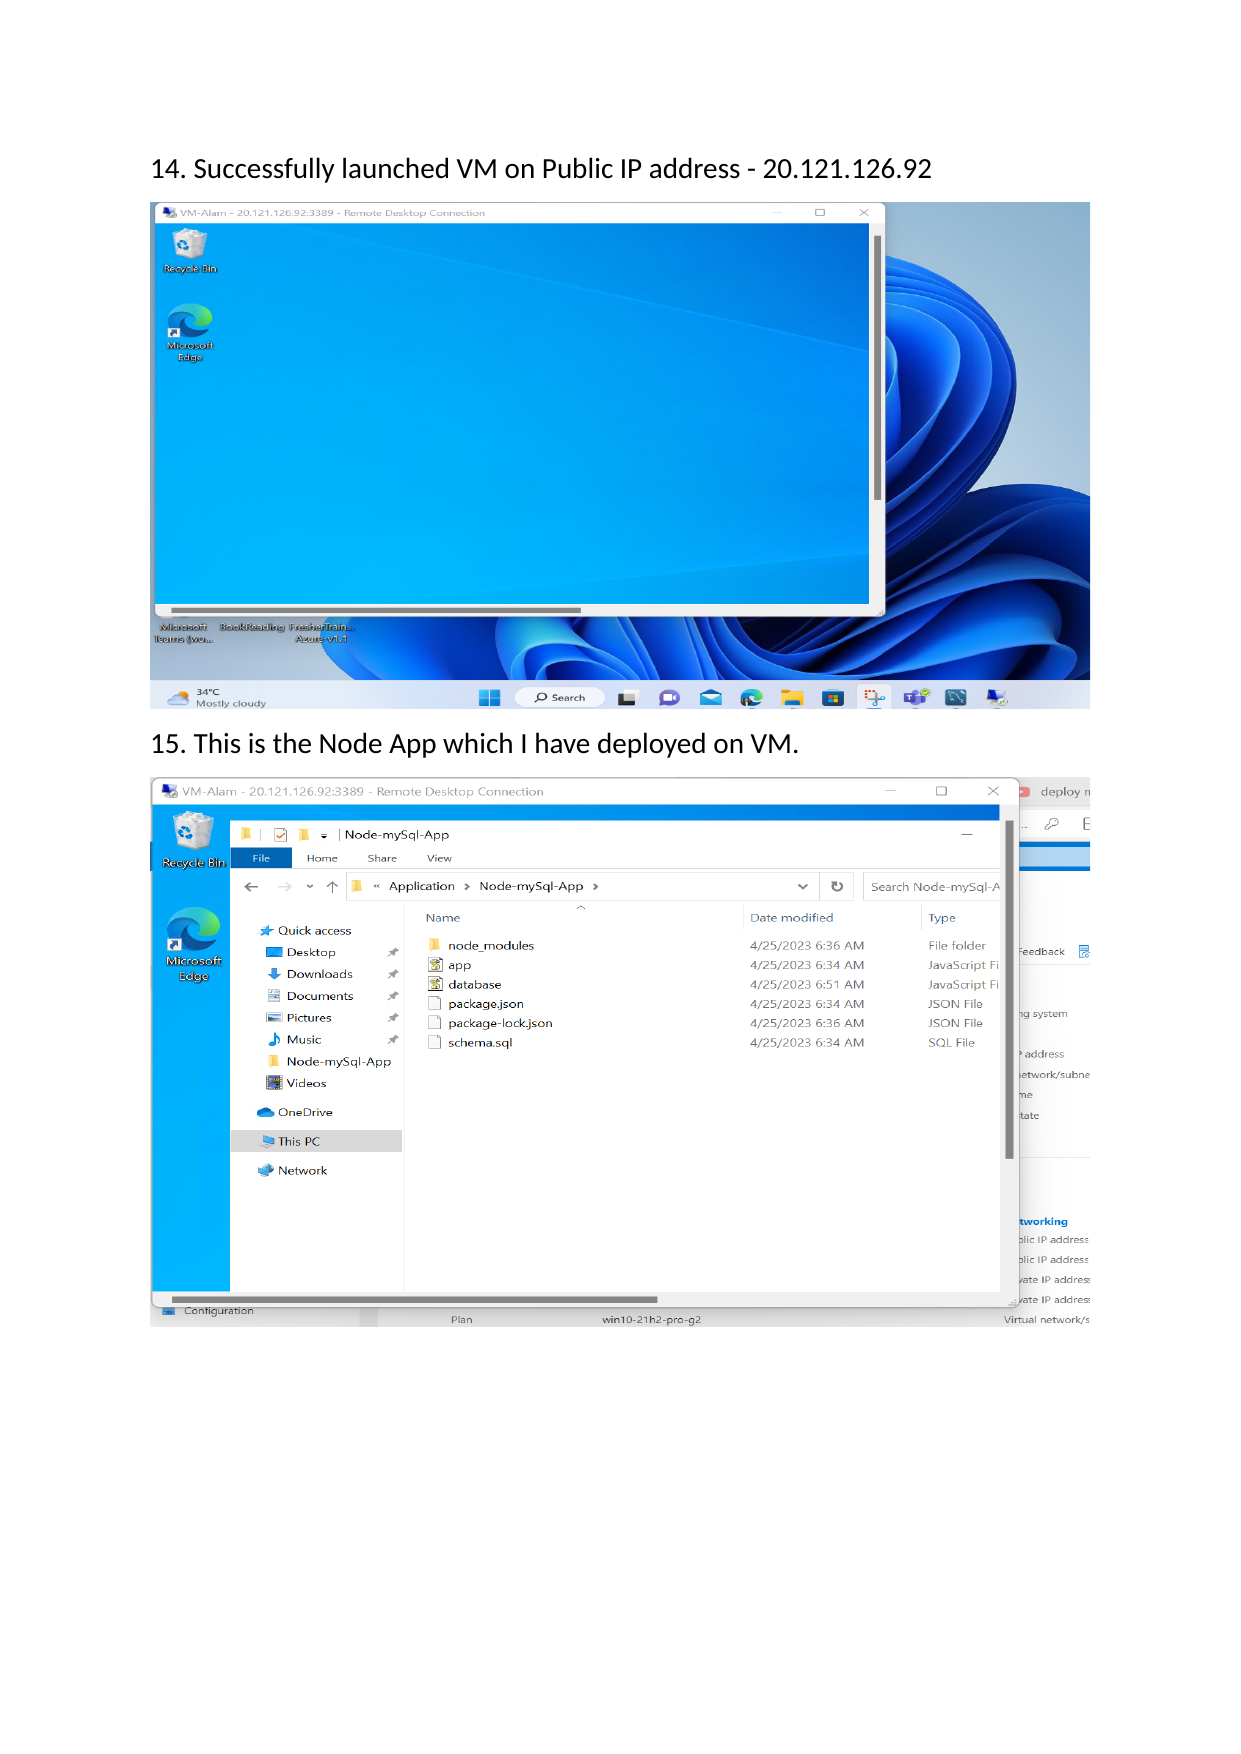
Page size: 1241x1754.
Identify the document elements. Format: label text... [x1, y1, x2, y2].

picture [150, 202, 1091, 709]
picture [150, 777, 1091, 1327]
text 15. This is the Node App which I have deployed on VM. [150, 725, 1090, 761]
text 14. Successfully launched VM on Public IP address - 20.121.126.92 [150, 150, 1090, 186]
